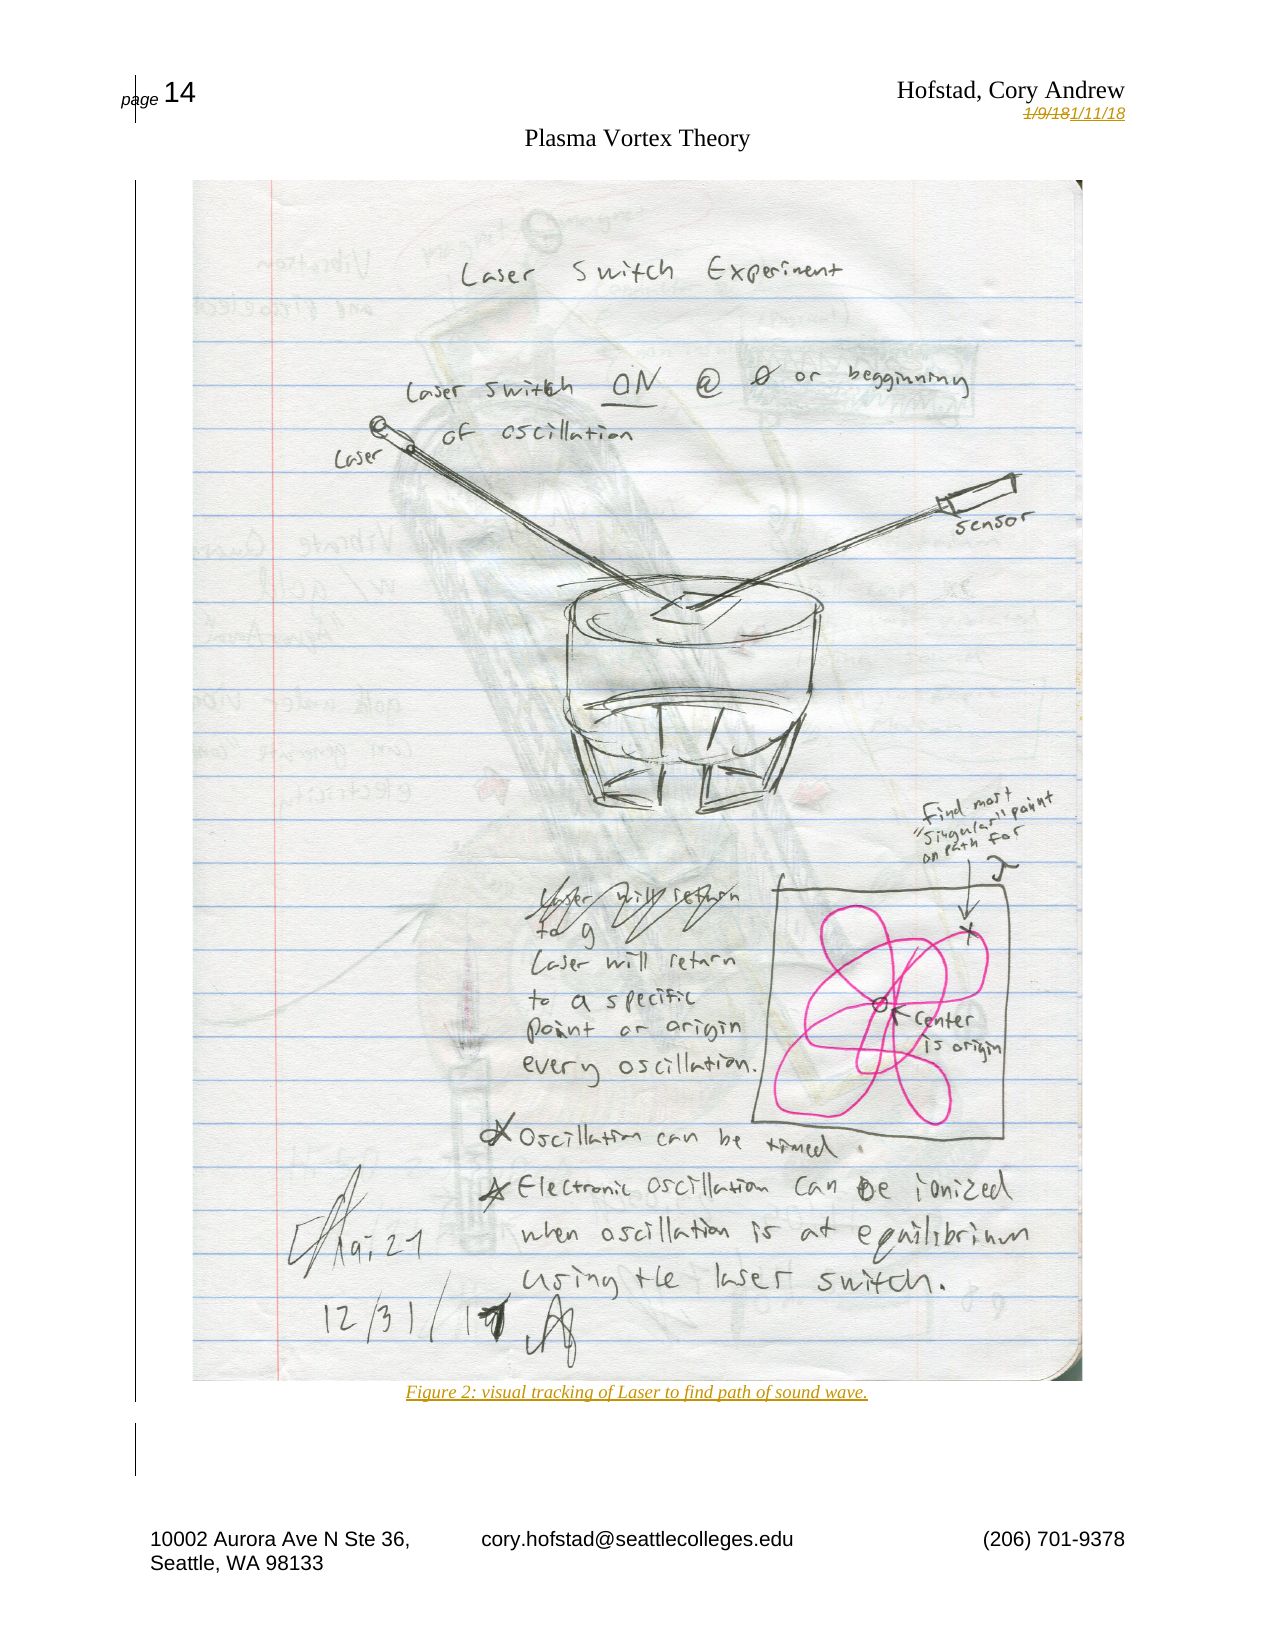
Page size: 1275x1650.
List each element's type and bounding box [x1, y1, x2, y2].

picture [192, 180, 1083, 1381]
